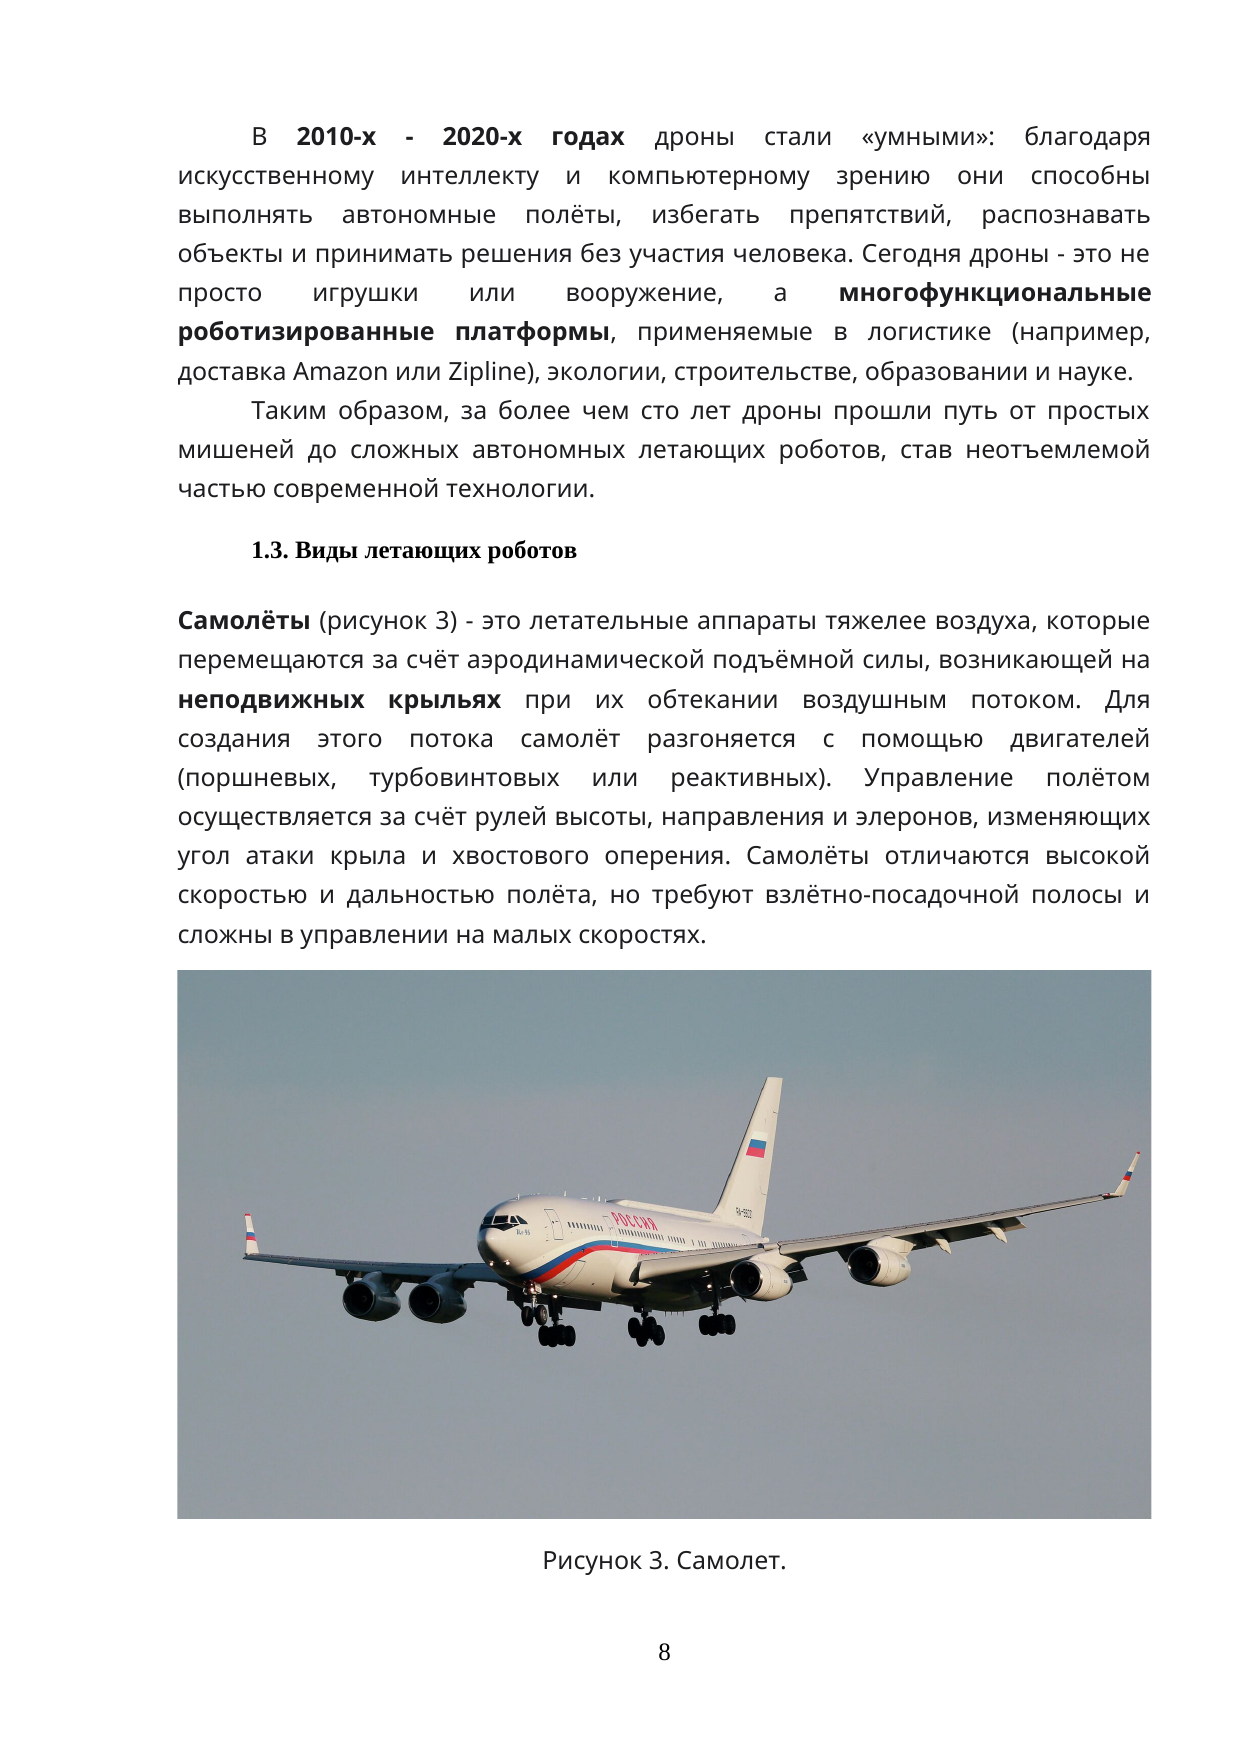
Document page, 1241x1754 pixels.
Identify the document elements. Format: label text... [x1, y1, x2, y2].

text Самолёты (рисунок 3) - это летательные аппараты тяжелее воздуха, которые перемещаются за счёт аэродинамической подъёмной силы, возникающей на неподвижных крыльях при их обтекании воздушным потоком. Для создания этого потока самолёт разгоняется с помощью двигателей (поршневых, турбовинтовых или реактивных). Управление полётом осуществляется за счёт рулей высоты, направления и элеронов, изменяющих угол атаки крыла и хвостового оперения. Самолёты отличаются высокой скоростью и дальностью полёта, но требуют взлётно-посадочной полосы и сложны в управлении на малых скоростях. [177, 603, 1152, 950]
picture [177, 970, 1152, 1519]
subtitle 1.3. Виды летающих роботов [177, 535, 1152, 563]
text Таким образом, за более чем сто лет дроны прошли путь от простых мишеней до сложных автономных летающих роботов, став неотъемлемой частью современной технологии. [177, 392, 1152, 505]
text Рисунок 3. Самолет. [177, 1519, 1152, 1577]
text В 2010-х - 2020-х годах дроны стали «умными»: благодаря искусственному интеллекту и компьютерному зрению они способны выполнять автономные полёты, избегать препятствий, распознавать объекты и принимать решения без участия человека. Сегодня дроны - это не просто игрушки или вооружение, а многофункциональные роботизированные платформы, применяемые в логистике (например, доставка Amazon или Zipline), экологии, строительстве, образовании и науке. [177, 118, 1152, 387]
